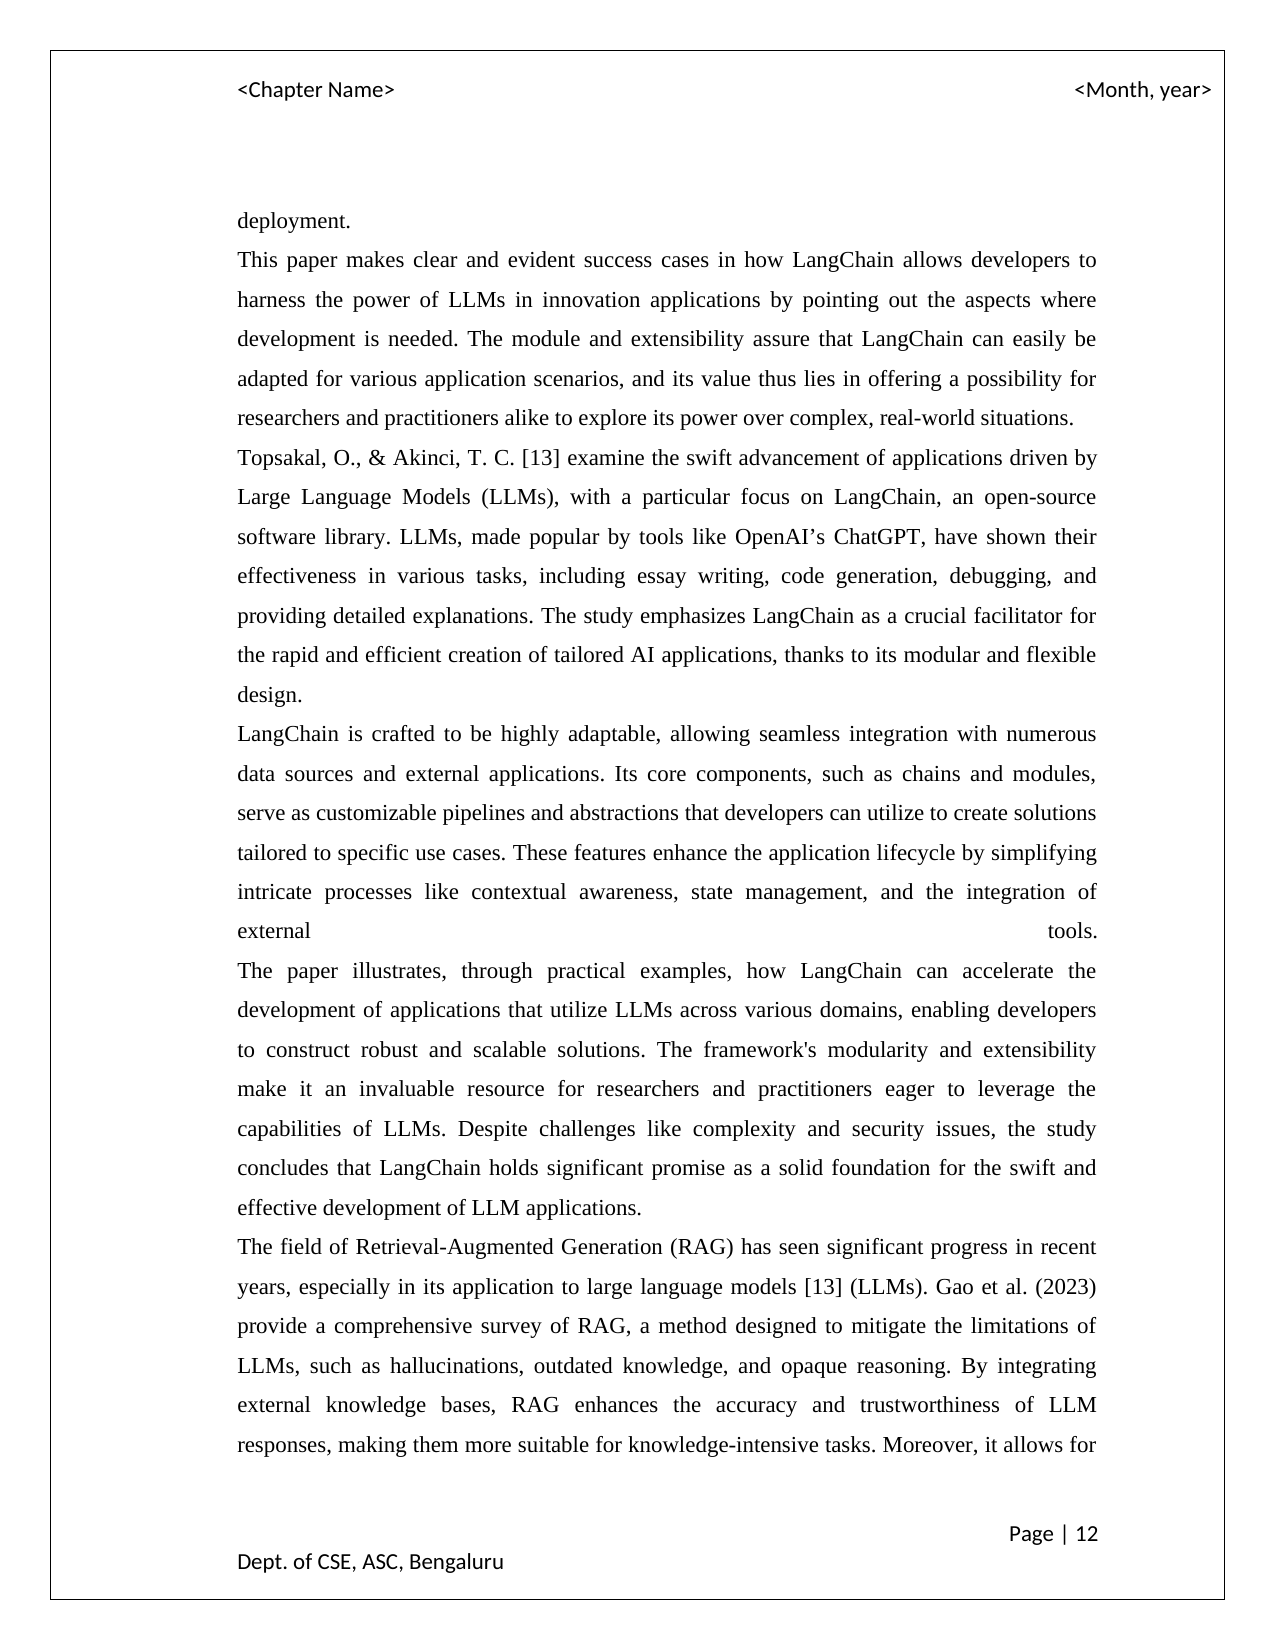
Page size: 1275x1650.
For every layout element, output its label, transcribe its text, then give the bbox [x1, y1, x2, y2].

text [237, 1233, 1098, 1457]
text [237, 207, 1098, 431]
text Topsakal, O., & Akinci, T. C. [13] examine the swift advancement of applications driven by Large Language Models (LLMs), with a particular focus on LangChain, an open-source software library. LLMs, made popular by tools like OpenAI’s ChatGPT, have shown their effectiveness in various tasks, including essay writing, code generation, debugging, and providing detailed explanations. The study emphasizes LangChain as a crucial facilitator for the rapid and efficient creation of tailored AI applications, thanks to its modular and flexible design. LangChain is crafted to be highly adaptable, allowing seamless integration with numerous data sources and external applications. Its core components, such as chains and modules, serve as customizable pipelines and abstractions that developers can utilize to create solutions tailored to specific use cases. These features enhance the application lifecycle by simplifying intricate processes like contextual awareness, state management, and the integration of external tools. The paper illustrates, through practical examples, how LangChain can accelerate the development of applications that utilize LLMs across various domains, enabling developers to construct robust and scalable solutions. The framework's modularity and extensibility make it an invaluable resource for researchers and practitioners eager to leverage the capabilities of LLMs. Despite challenges like complexity and security issues, the study concludes that LangChain holds significant promise as a solid foundation for the swift and effective development of LLM applications. [237, 444, 1098, 1220]
